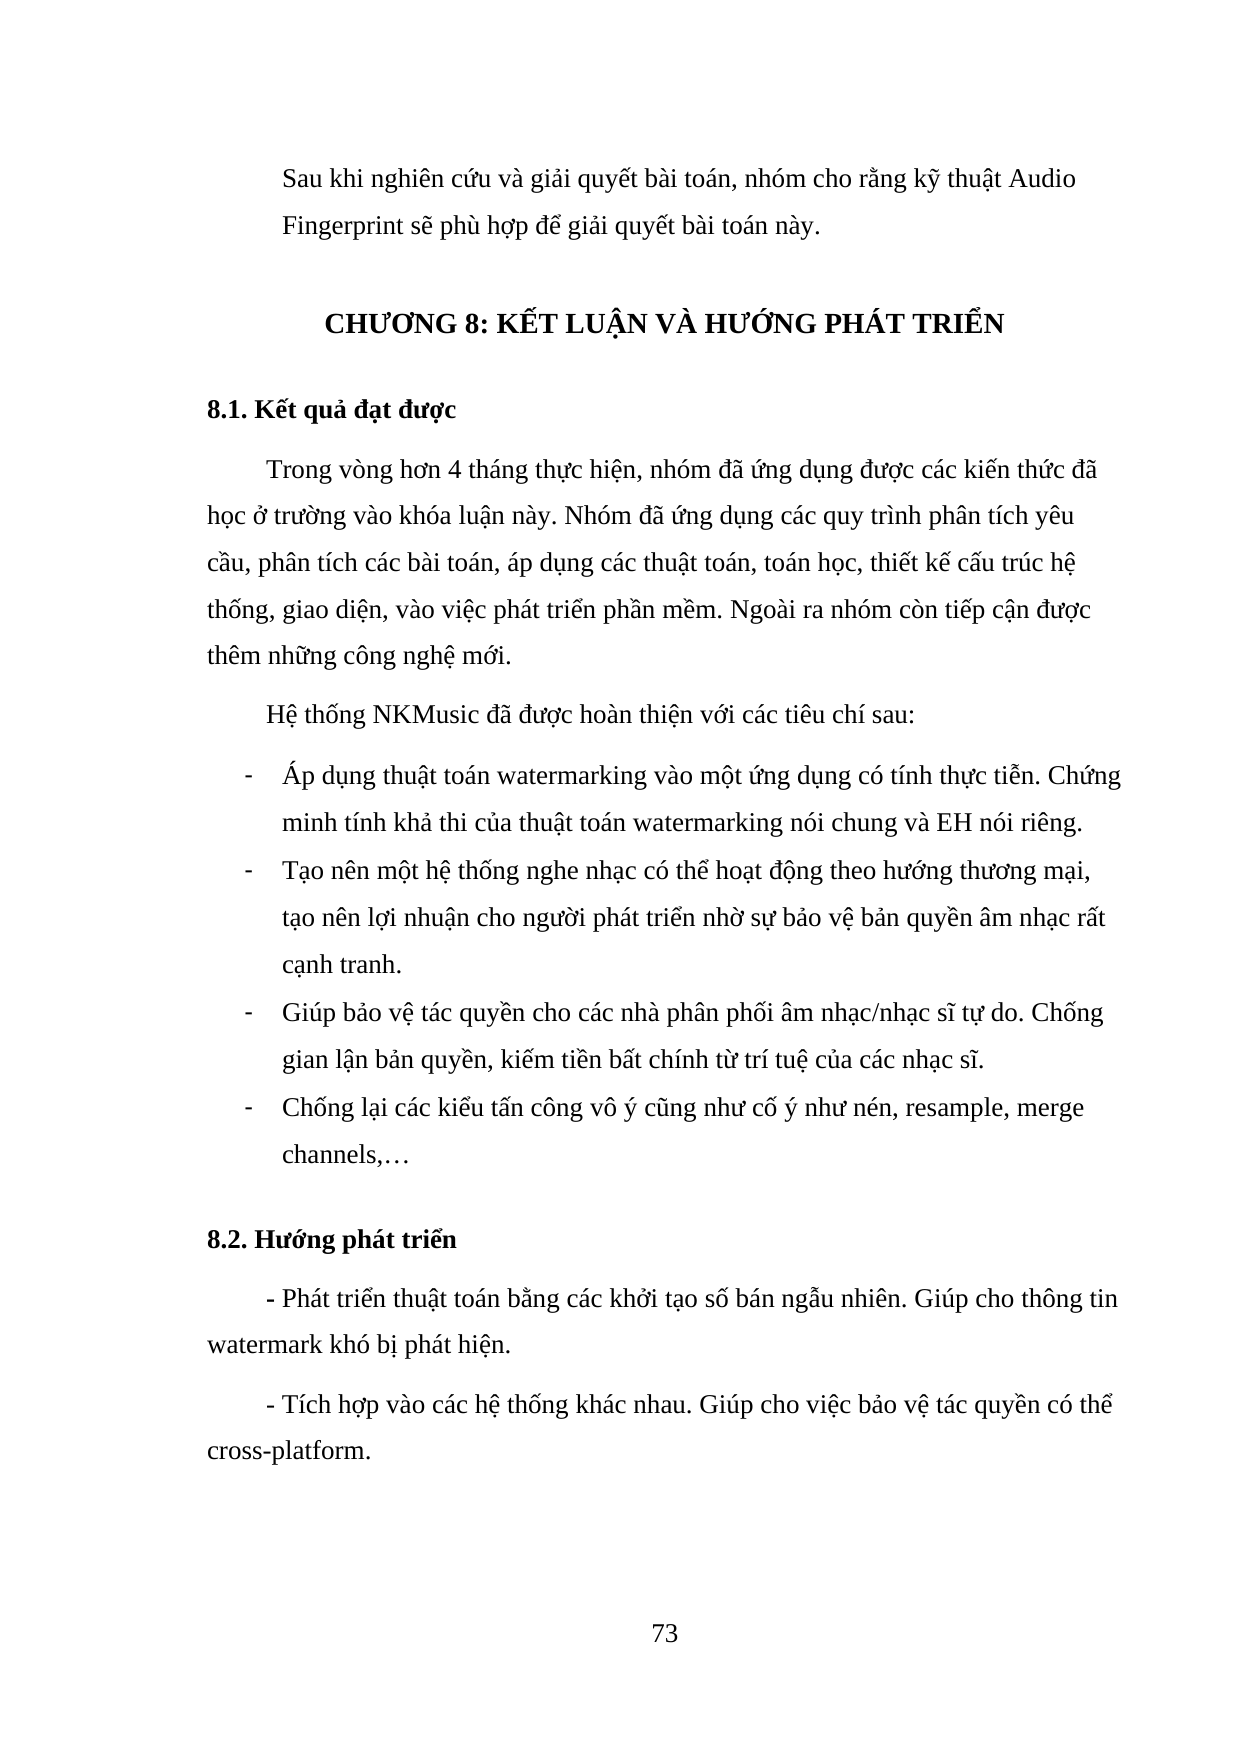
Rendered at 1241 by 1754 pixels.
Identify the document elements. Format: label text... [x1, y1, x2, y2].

text Hệ thống NKMusic đã được hoàn thiện với các tiêu chí sau: [207, 699, 1122, 730]
text Trong vòng hơn 4 tháng thực hiện, nhóm đã ứng dụng được các kiến thức đã học ở trường vào khóa luận này. Nhóm đã ứng dụng các quy trình phân tích yêu cầu, phân tích các bài toán, áp dụng các thuật toán, toán học, thiết kế cấu trúc hệ thống, giao diện, vào việc phát triển phần mềm. Ngoài ra nhóm còn tiếp cận được thêm những công nghệ mới. [207, 453, 1122, 671]
text - Phát triển thuật toán bằng các khởi tạo số bán ngẫu nhiên. Giúp cho thông tin watermark khó bị phát hiện. [207, 1282, 1122, 1360]
subtitle 8.2. Hướng phát triển [207, 1223, 1122, 1254]
list Tạo nên một hệ thống nghe nhạc có thể hoạt động theo hướng thương mại, tạo nên lợi nhuận cho người phát triển nhờ sự bảo vệ bản quyền âm nhạc rất cạnh tranh. [244, 853, 1122, 979]
list Áp dụng thuật toán watermarking vào một ứng dụng có tính thực tiễn. Chứng minh tính khả thi của thuật toán watermarking nói chung và EH nói riêng. [244, 758, 1122, 837]
subtitle CHƯƠNG 8: KẾT LUẬN VÀ HƯỚNG PHÁT TRIỂN [207, 306, 1122, 339]
subtitle 8.1. Kết quả đạt được [207, 394, 1122, 425]
list Giúp bảo vệ tác quyền cho các nhà phân phối âm nhạc/nhạc sĩ tự do. Chống gian lận bản quyền, kiếm tiền bất chính từ trí tuệ của các nhạc sĩ. [244, 995, 1122, 1074]
text - Tích hợp vào các hệ thống khác nhau. Giúp cho việc bảo vệ tác quyền có thể cross-platform. [207, 1388, 1122, 1466]
list Chống lại các kiểu tấn công vô ý cũng như cố ý như nén, resample, merge channels,… [244, 1090, 1122, 1170]
text Sau khi nghiên cứu và giải quyết bài toán, nhóm cho rằng kỹ thuật Audio Fingerprint sẽ phù hợp để giải quyết bài toán này. [282, 162, 1122, 240]
